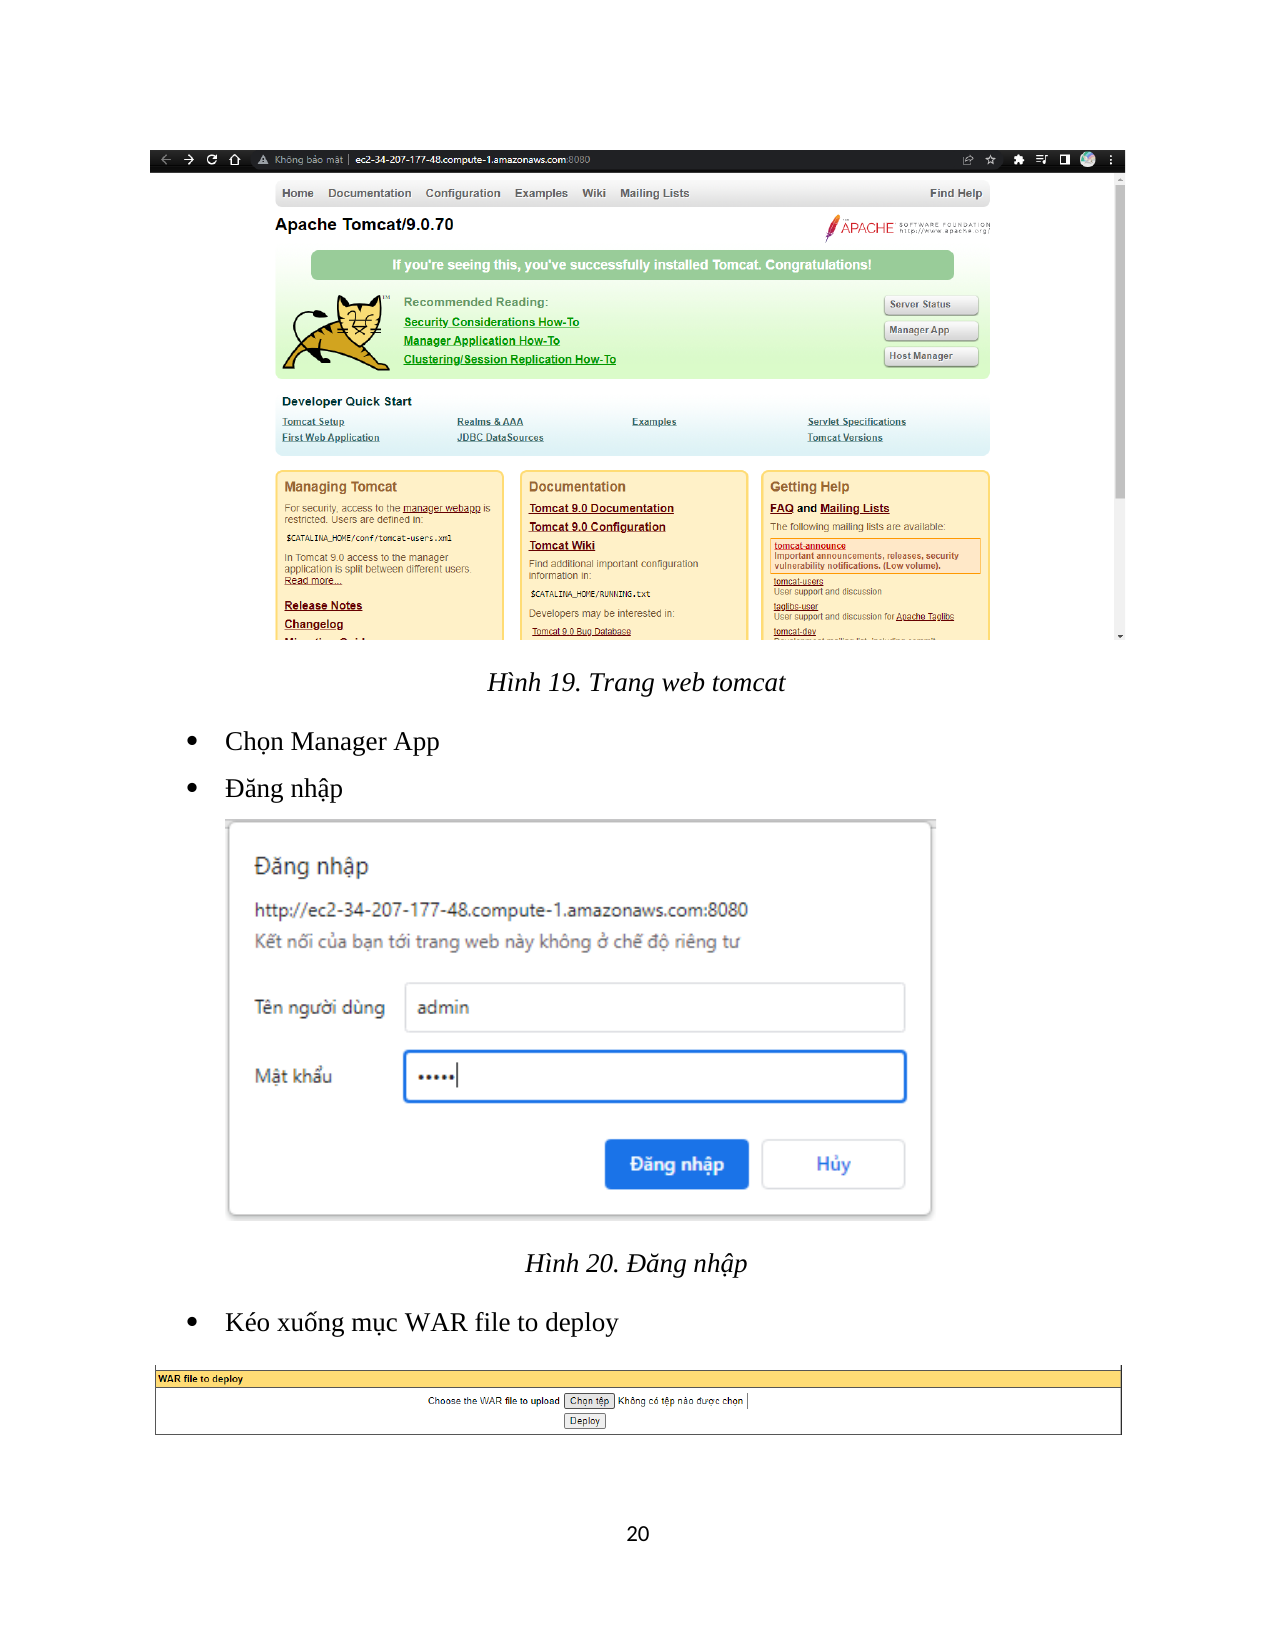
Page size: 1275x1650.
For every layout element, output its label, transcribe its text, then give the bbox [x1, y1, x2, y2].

picture [150, 150, 1125, 640]
picture [150, 1365, 1125, 1443]
list Chọn Manager App [187, 725, 1125, 757]
picture [225, 819, 937, 1221]
list Đăng nhập [187, 772, 1125, 803]
text Hình 19. Trang web tomcat [150, 666, 1125, 697]
text Hình 20. Đăng nhập [150, 1247, 1125, 1278]
list Kéo xuống mục WAR file to deploy [187, 1306, 1125, 1338]
